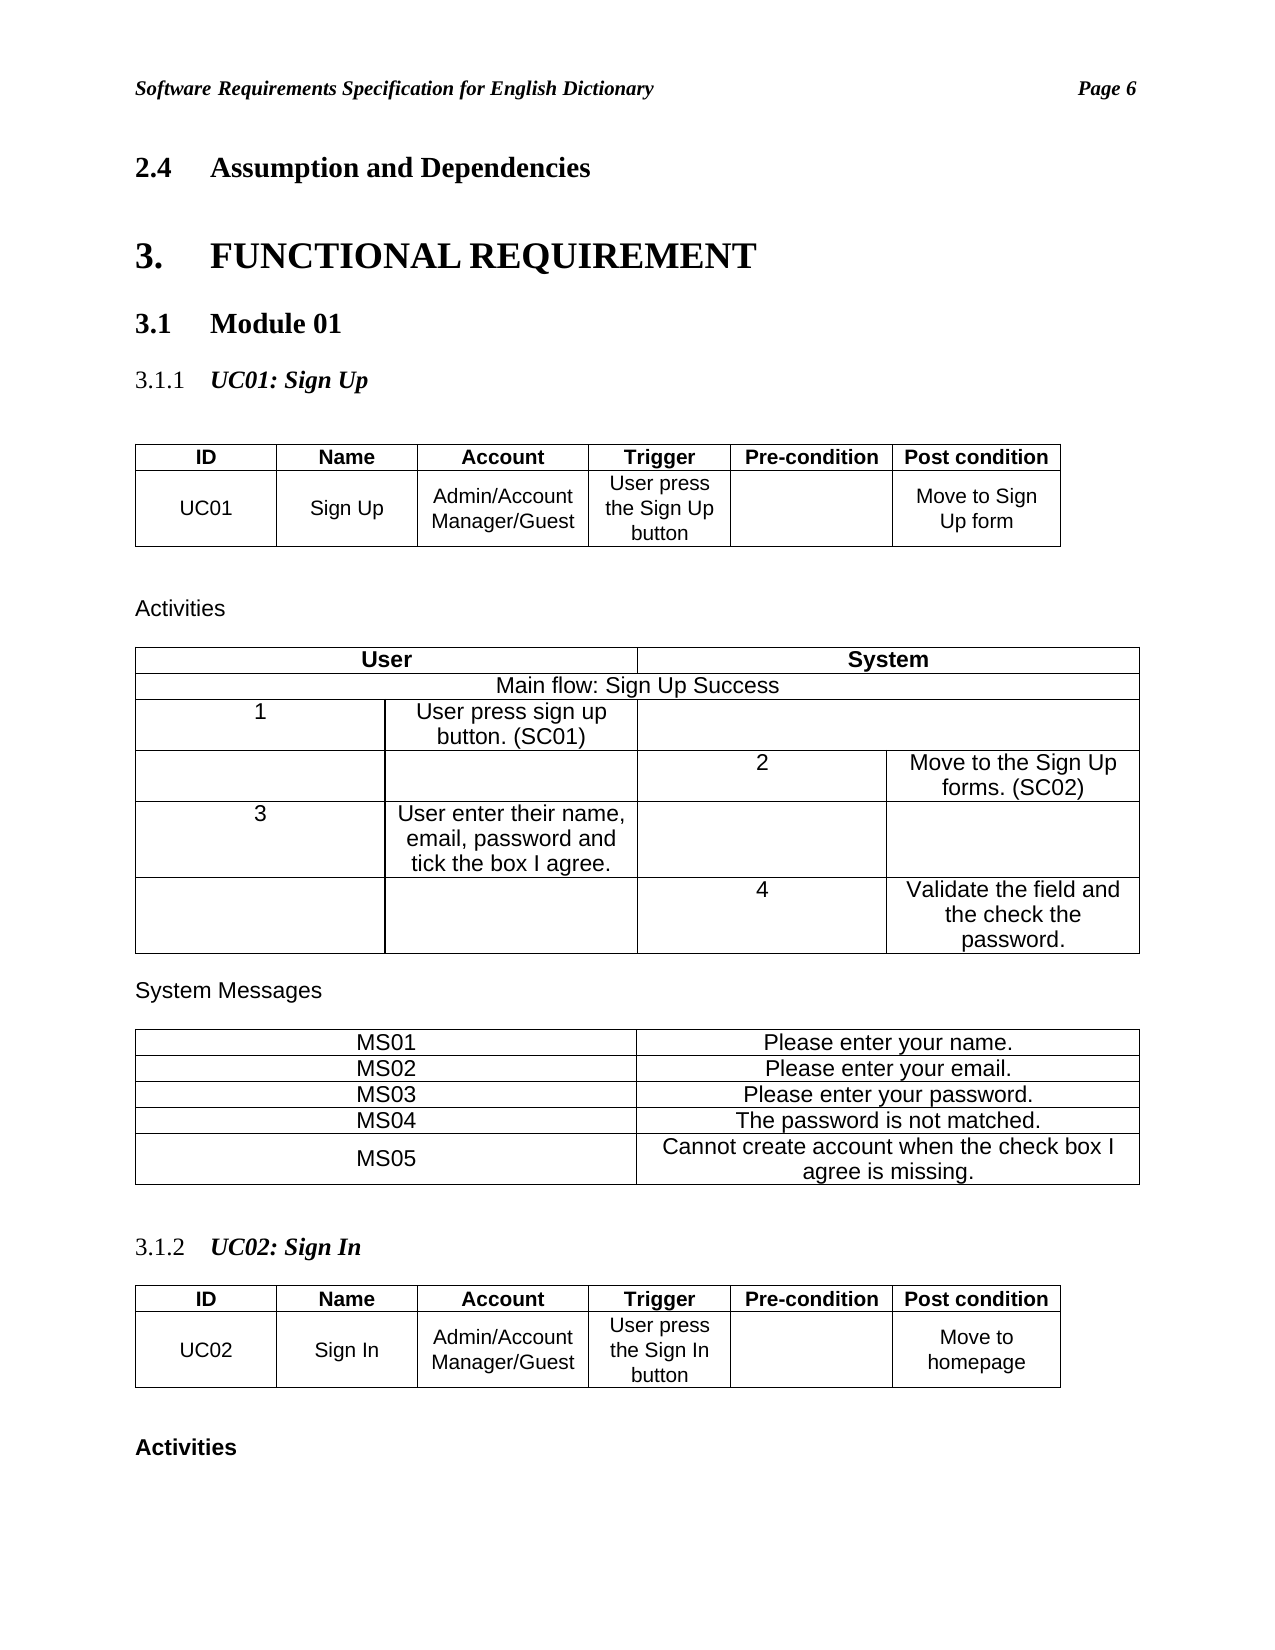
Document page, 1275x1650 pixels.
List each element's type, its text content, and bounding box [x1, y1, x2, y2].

table_header Please enter your name. [637, 1030, 1139, 1055]
table_cell Please enter your password. [637, 1082, 1139, 1107]
table_cell [638, 802, 886, 877]
table_cell Move to Sign Up form [893, 471, 1060, 546]
subtitle Assumption and Dependencies [135, 150, 1140, 183]
table_cell 4 [638, 878, 886, 953]
table_header Pre-condition [731, 445, 892, 469]
subtitle UC02: Sign In [135, 1235, 1140, 1260]
table_cell 2 [638, 751, 886, 801]
subtitle UC01: Sign Up [135, 368, 1140, 393]
table_cell Admin/Account Manager/Guest [418, 1312, 588, 1387]
subtitle FUNCTIONAL REQUIREMENT [135, 233, 1140, 277]
table_header MS01 [136, 1030, 636, 1055]
table_cell MS05 [136, 1134, 636, 1184]
table_cell [887, 802, 1139, 877]
table_cell The password is not matched. [637, 1108, 1139, 1133]
table_header Name [277, 1286, 417, 1311]
table_header ID [136, 445, 276, 469]
table_cell UC02 [136, 1312, 276, 1387]
table_cell [731, 1312, 892, 1387]
table_cell Move to the Sign Up forms. (SC02) [887, 751, 1139, 801]
table_header User [136, 648, 637, 673]
table_header Name [277, 445, 417, 469]
text System Messages [135, 979, 1140, 1004]
table_cell [136, 878, 384, 953]
table_cell [386, 878, 637, 953]
table_cell [731, 471, 892, 546]
table_cell Move to homepage [893, 1312, 1060, 1387]
table_cell User press the Sign Up button [589, 471, 730, 546]
table_cell Admin/Account Manager/Guest [418, 471, 588, 546]
table_cell Cannot create account when the check box I agree is missing. [637, 1134, 1139, 1184]
table_header Post condition [893, 445, 1060, 469]
text Activities [135, 1435, 1140, 1460]
table_cell [136, 751, 384, 801]
table_cell 1 [136, 700, 384, 750]
table_header Trigger [589, 445, 730, 469]
table_cell User press sign up button. (SC01) [386, 700, 637, 750]
table_header System [638, 648, 1139, 673]
table_cell Sign Up [277, 471, 417, 546]
text Activities [135, 597, 1140, 622]
table_cell MS02 [136, 1056, 636, 1081]
table_cell MS04 [136, 1108, 636, 1133]
table_cell [386, 751, 637, 801]
table_cell User enter their name, email, password and tick the box I agree. [386, 802, 637, 877]
table_cell [638, 700, 1139, 750]
subtitle Module 01 [135, 306, 1140, 339]
table_header Trigger [589, 1286, 730, 1311]
table_header Account [418, 1286, 588, 1311]
table_cell Validate the field and the check the password. [887, 878, 1139, 953]
table_cell Sign In [277, 1312, 417, 1387]
table_cell UC01 [136, 471, 276, 546]
table_cell MS03 [136, 1082, 636, 1107]
table_cell User press the Sign In button [589, 1312, 730, 1387]
table_header Account [418, 445, 588, 469]
table_header Pre-condition [731, 1286, 892, 1311]
table_cell Please enter your email. [637, 1056, 1139, 1081]
table_cell 3 [136, 802, 384, 877]
table_cell Main flow: Sign Up Success [136, 674, 1139, 699]
table_header ID [136, 1286, 276, 1311]
table_header Post condition [893, 1286, 1060, 1311]
